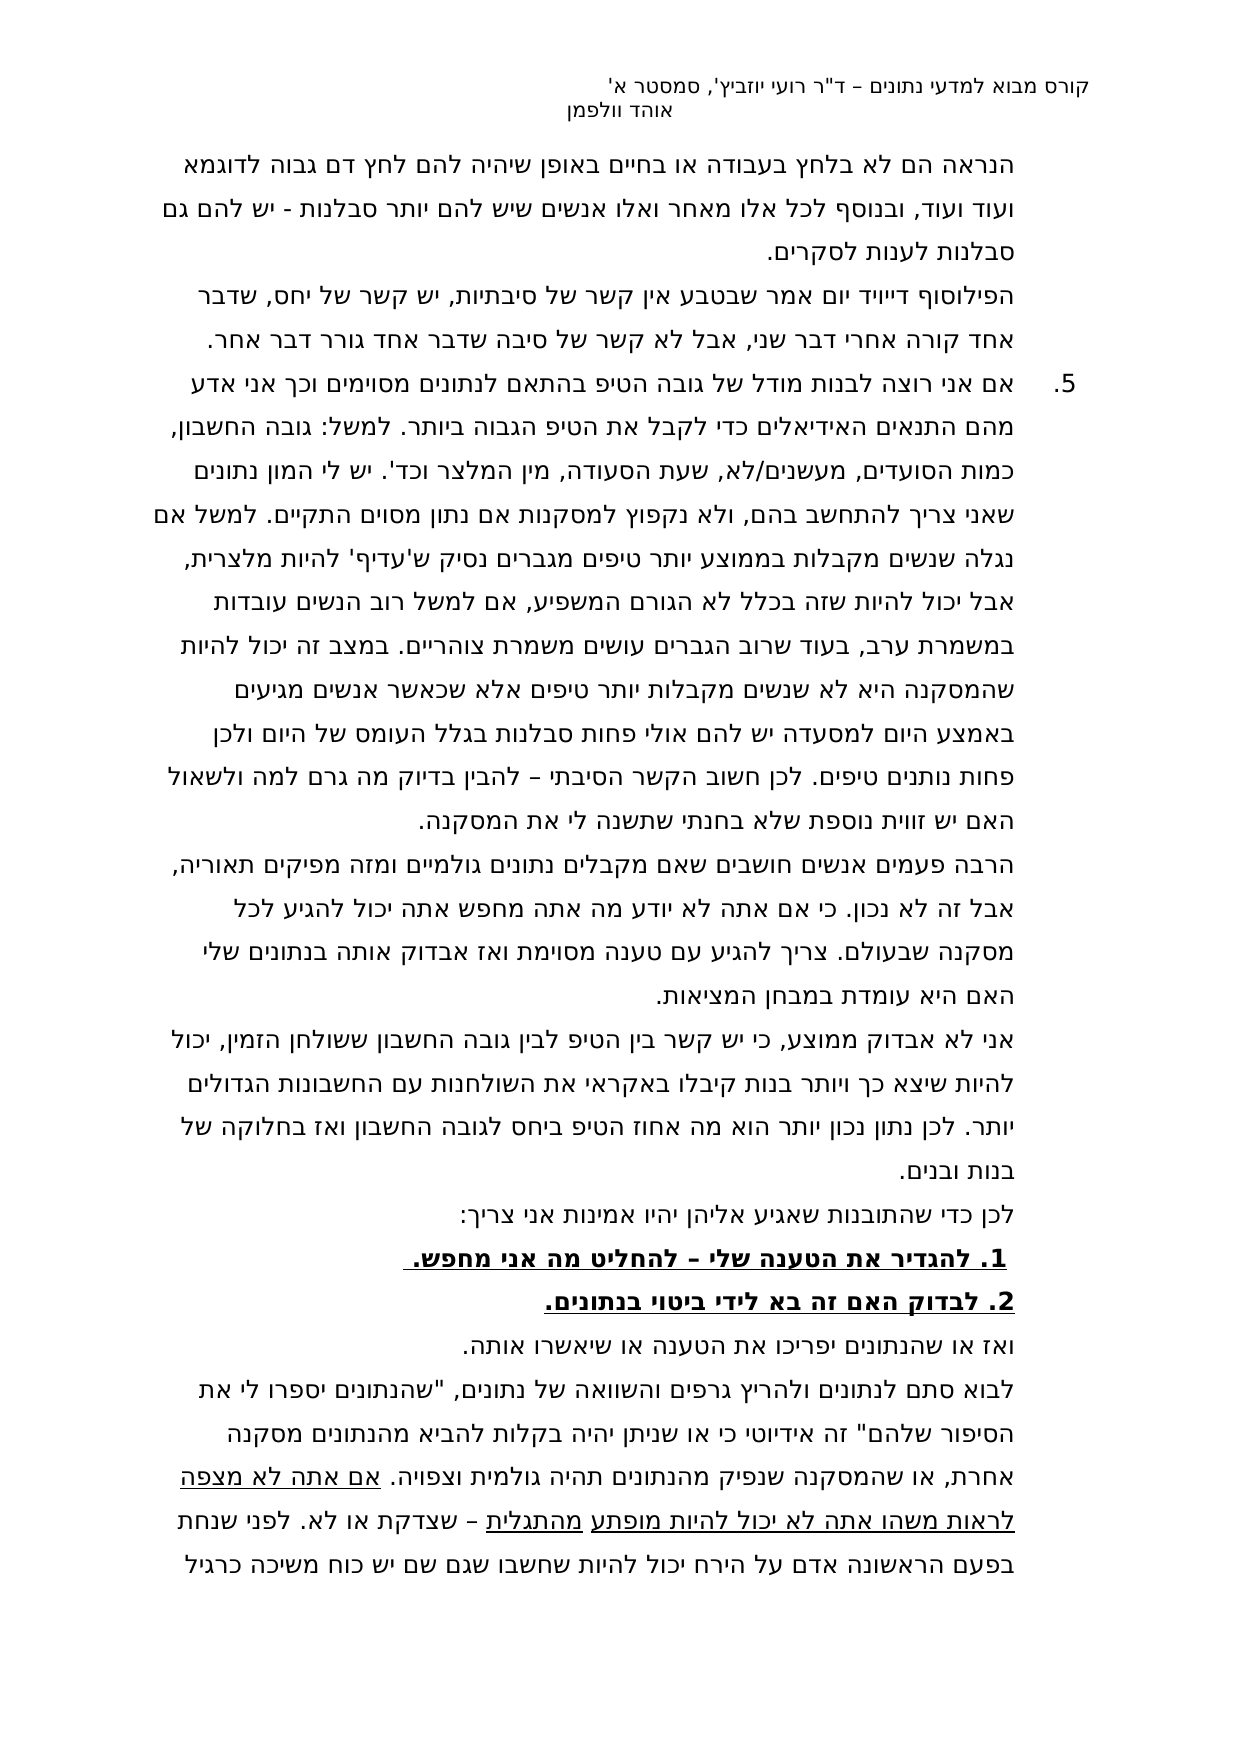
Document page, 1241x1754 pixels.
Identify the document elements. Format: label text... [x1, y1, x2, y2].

list הרבה פעמים אנשים חושבים שאם מקבלים נתונים גולמיים ומזה מפיקים תאוריה, אבל זה לא נכון. כי אם אתה לא יודע מה אתה מחפש אתה יכול להגיע לכל מסקנה שבעולם. צריך להגיע עם טענה מסוימת ואז אבדוק אותה בנתונים שלי האם היא עומדת במבחן המציאות. אני לא אבדוק ממוצע, כי יש קשר בין הטיפ לבין גובה החשבון ששולחן הזמין, יכול להיות שיצא כך ויותר בנות קיבלו באקראי את השולחנות עם החשבונות הגדולים יותר. לכן נתון נכון יותר הוא מה אחוז הטיפ ביחס לגובה החשבון ואז בחלוקה של בנות ובנים. לכן כדי שהתובנות שאגיע אליהן יהיו אמינות אני צריך: 1. להגדיר את הטענה שלי – להחליט מה אני מחפש. 2. לבדוק האם זה בא לידי ביטוי בנתונים. ואז או שהנתונים יפריכו את הטענה או שיאשרו אותה. [150, 850, 1015, 1360]
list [150, 150, 1015, 267]
list אם אני רוצה לבנות מודל של גובה הטיפ בהתאם לנתונים מסוימים וכך אני אדע מהם התנאים האידיאלים כדי לקבל את הטיפ הגבוה ביותר. למשל: גובה החשבון, כמות הסועדים, מעשנים/לא, שעת הסעודה, מין המלצר וכד'. יש לי המון נתונים שאני צריך להתחשב בהם, ולא נקפוץ למסקנות אם נתון מסוים התקיים. למשל אם נגלה שנשים מקבלות בממוצע יותר טיפים מגברים נסיק ש'עדיף' להיות מלצרית, אבל יכול להיות שזה בכלל לא הגורם המשפיע, אם למשל רוב הנשים עובדות במשמרת ערב, בעוד שרוב הגברים עושים משמרת צוהריים. במצב זה יכול להיות שהמסקנה היא לא שנשים מקבלות יותר טיפים אלא שכאשר אנשים מגיעים באמצע היום למסעדה יש להם אולי פחות סבלנות בגלל העומס של היום ולכן פחות נותנים טיפים. לכן חשוב הקשר הסיבתי – להבין בדיוק מה גרם למה ולשאול האם יש זווית נוספת שלא בחנתי שתשנה לי את המסקנה. [150, 369, 1053, 835]
list הפילוסוף דייויד יום אמר שבטבע אין קשר של סיבתיות, יש קשר של יחס, שדבר אחד קורה אחרי דבר שני, אבל לא קשר של סיבה שדבר אחד גורר דבר אחר. [150, 281, 1015, 354]
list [150, 1375, 1015, 1579]
